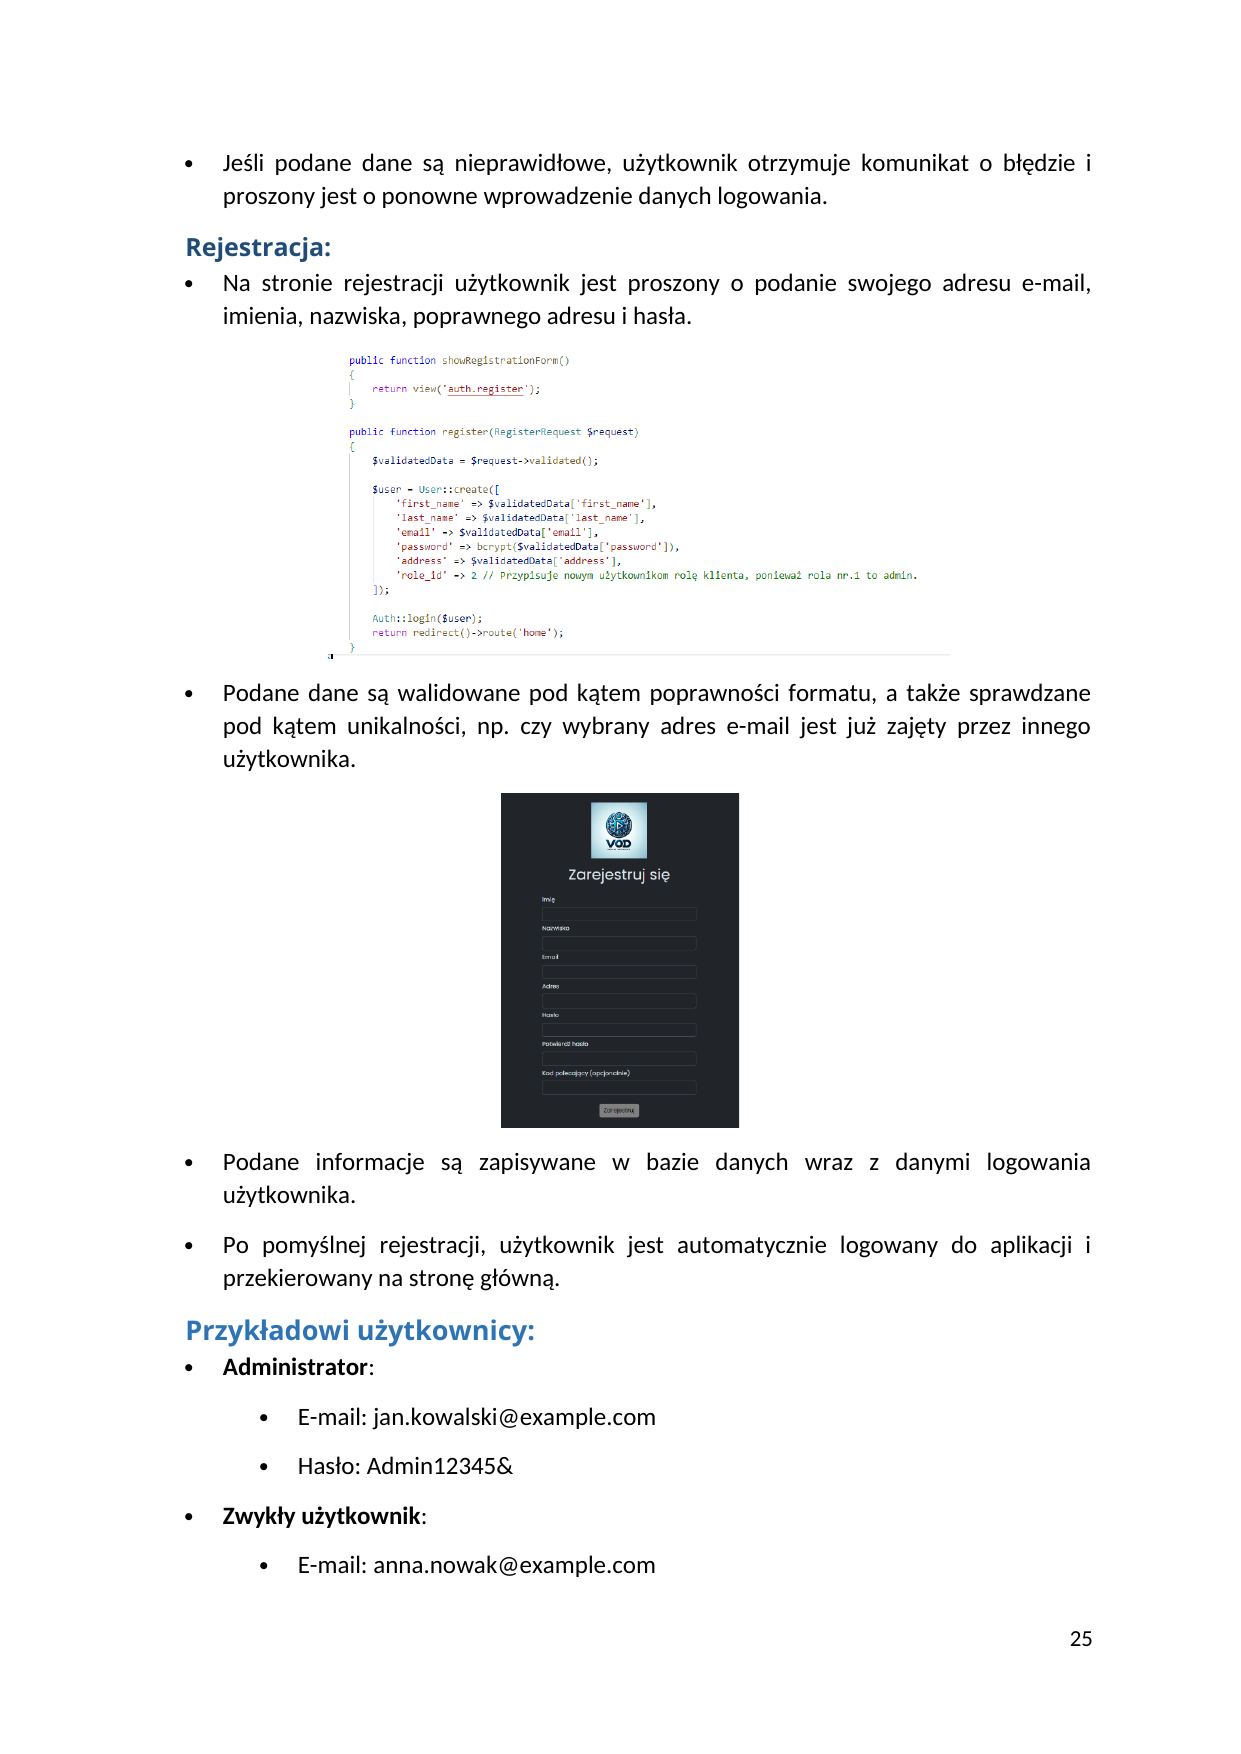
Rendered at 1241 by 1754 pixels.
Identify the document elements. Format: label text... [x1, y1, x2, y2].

picture [501, 793, 740, 1128]
picture [327, 349, 950, 659]
list Na stronie rejestracji użytkownik jest proszony o podanie swojego adresu e-mail, imienia, nazwiska, poprawnego adresu i hasła. [185, 267, 1093, 330]
subtitle Przykładowi użytkownicy: [148, 1311, 1093, 1348]
list Podane informacje są zapisywane w bazie danych wraz z danymi logowania użytkownika. [185, 1146, 1093, 1210]
list E-mail: anna.nowak@example.com [260, 1549, 1093, 1580]
list Zwykły użytkownik: [185, 1500, 1093, 1530]
list Hasło: Admin12345& [260, 1450, 1093, 1481]
list Podane dane są walidowane pod kątem poprawności formatu, a także sprawdzane pod kątem unikalności, np. czy wybrany adres e-mail jest już zajęty przez innego użytkownika. [185, 678, 1093, 774]
list E-mail: jan.kowalski@example.com [260, 1401, 1093, 1431]
list Po pomyślnej rejestracji, użytkownik jest automatycznie logowany do aplikacji i przekierowany na stronę główną. [185, 1229, 1093, 1292]
list Administrator: [185, 1351, 1093, 1382]
subtitle Rejestracja: [148, 230, 1093, 264]
list Jeśli podane dane są nieprawidłowe, użytkownik otrzymuje komunikat o błędzie i proszony jest o ponowne wprowadzenie danych logowania. [185, 148, 1093, 211]
